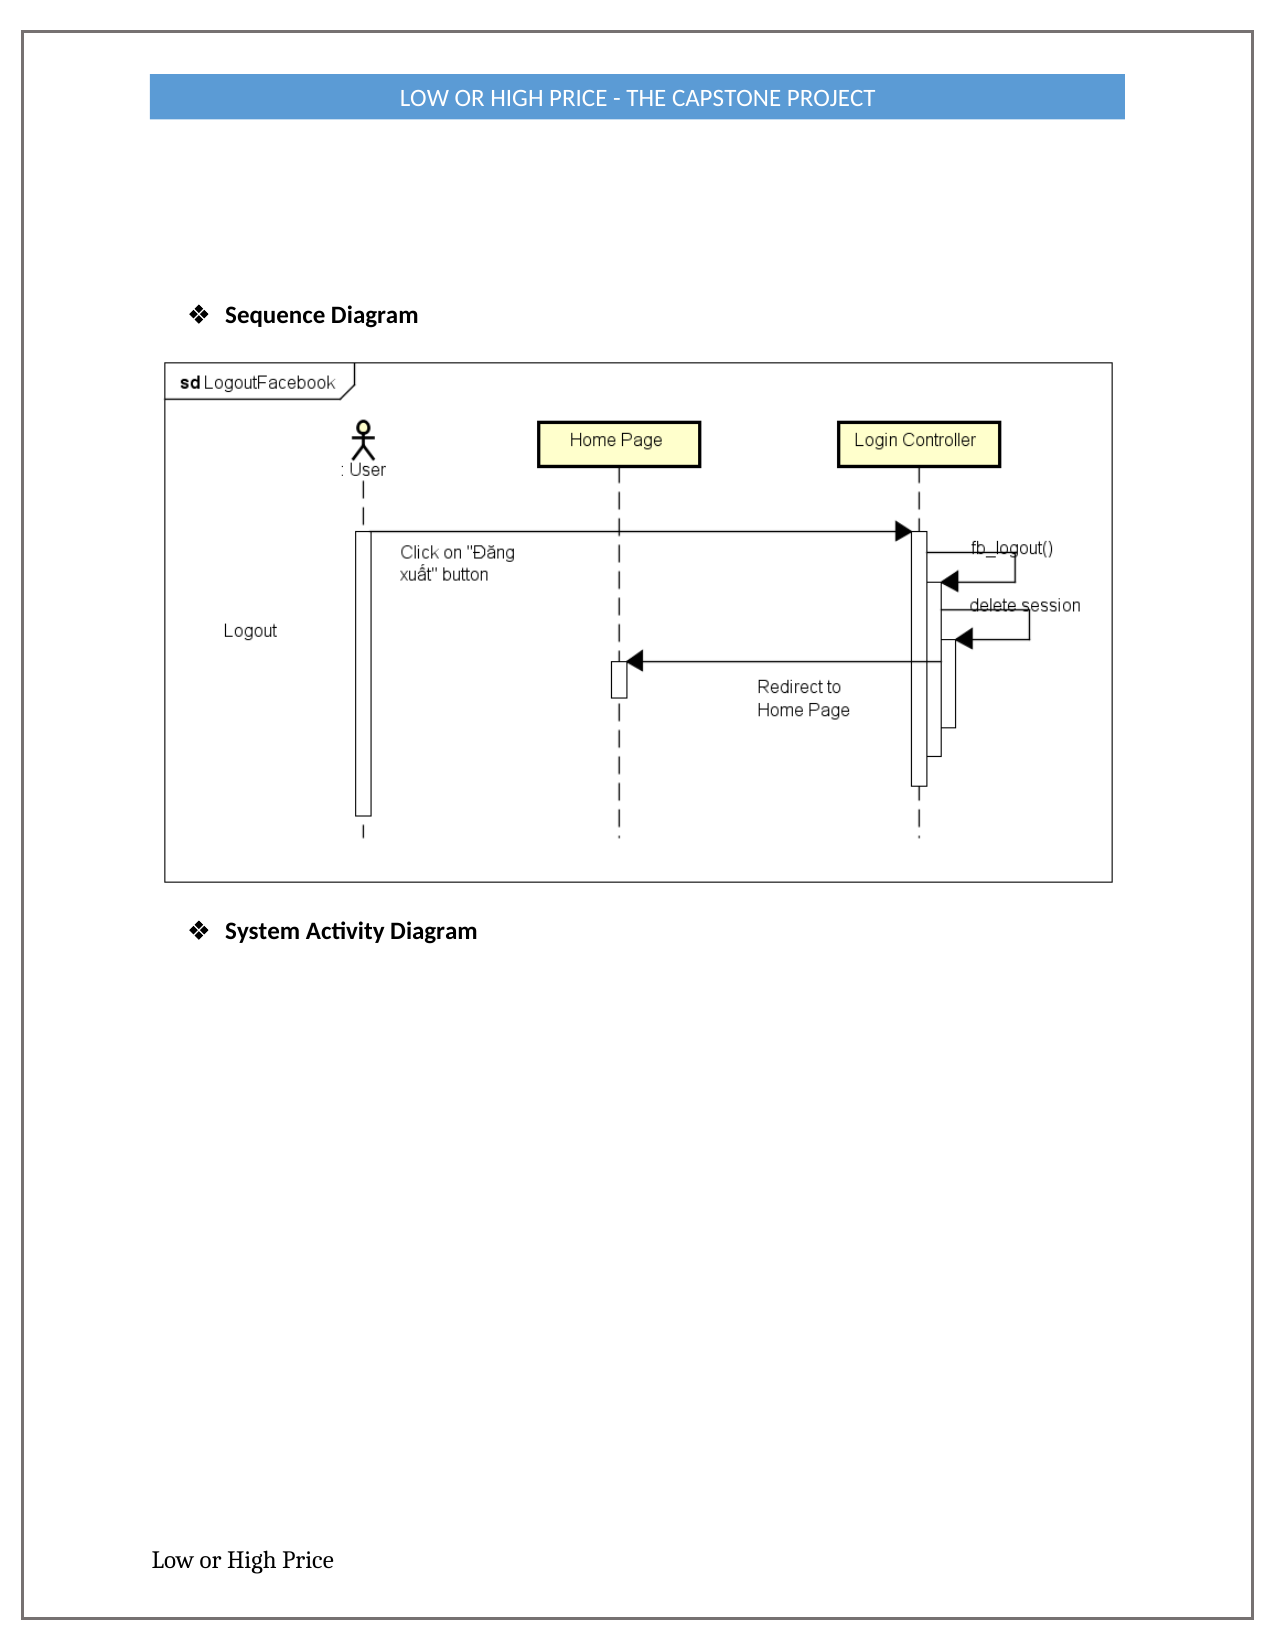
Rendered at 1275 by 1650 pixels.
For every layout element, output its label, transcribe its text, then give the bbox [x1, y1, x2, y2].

list System Activity Diagram [187, 915, 1125, 945]
picture [150, 348, 1125, 896]
list Sequence Diagram [187, 299, 1125, 329]
